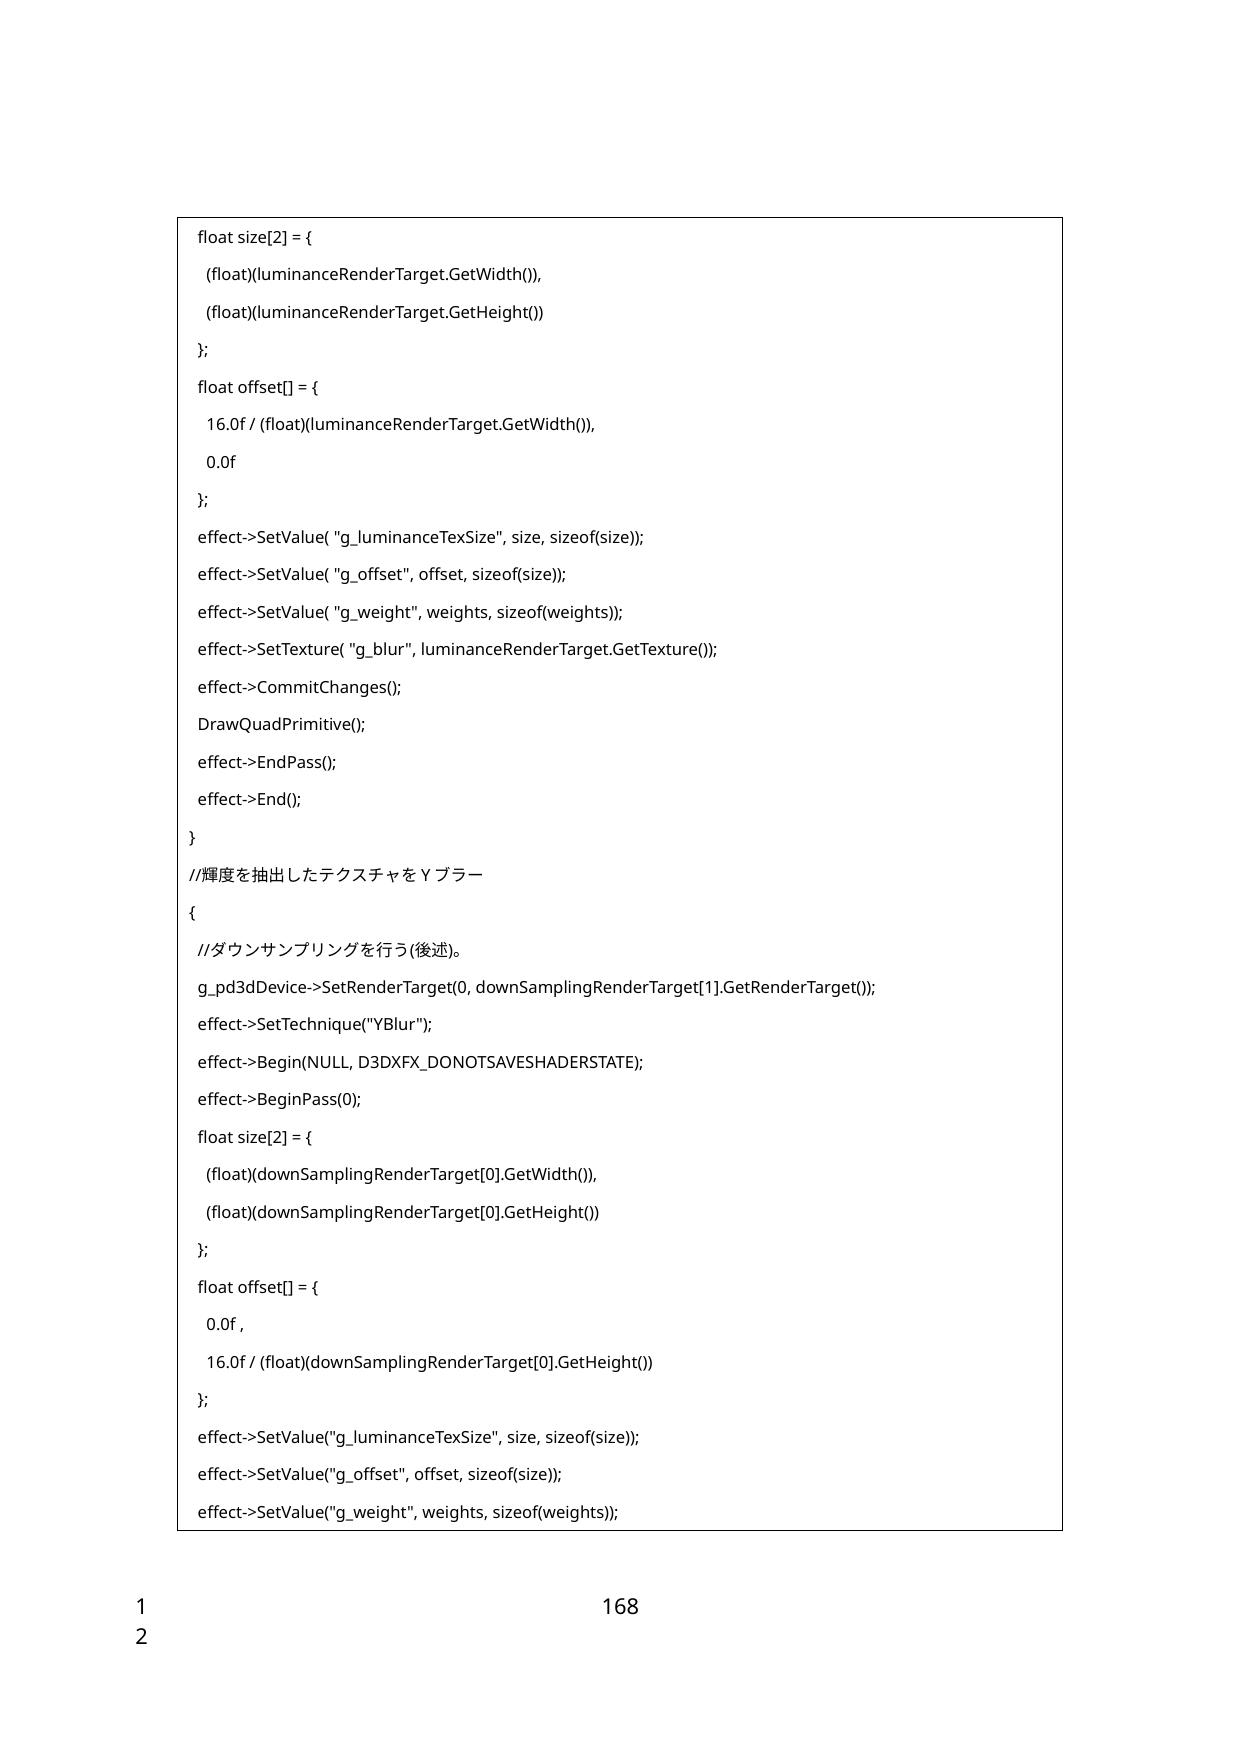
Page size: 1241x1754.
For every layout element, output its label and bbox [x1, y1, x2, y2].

table_header [178, 218, 1062, 1530]
